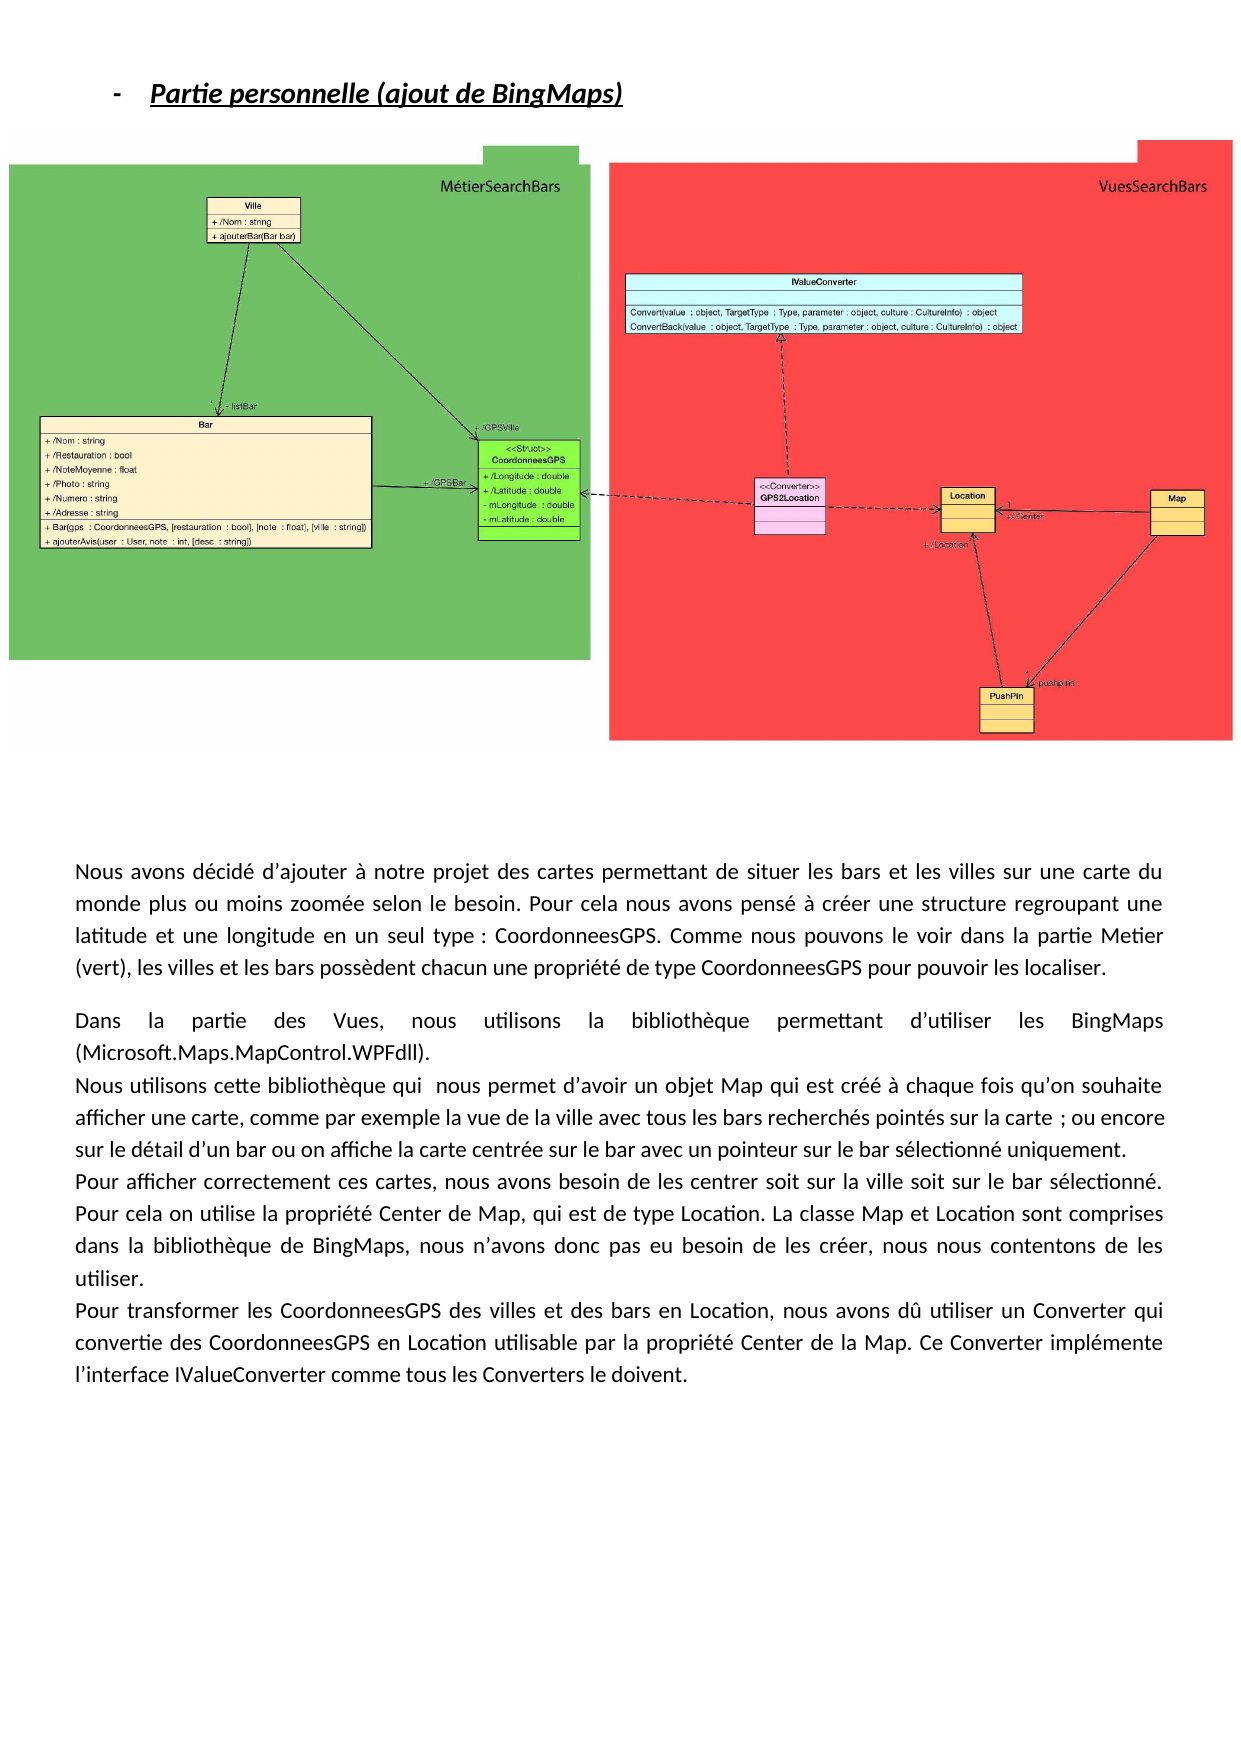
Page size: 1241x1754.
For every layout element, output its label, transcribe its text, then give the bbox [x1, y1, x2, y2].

text Dans la partie des Vues, nous utilisons la bibliothèque permettant d’utiliser les BingMaps (Microsoft.Maps.MapControl.WPFdll). [75, 1006, 1165, 1067]
picture [3, 125, 1241, 753]
list Partie personnelle (ajout de BingMaps) [112, 75, 1165, 111]
text Pour transformer les CoordonneesGPS des villes et des bars en Location, nous avons dû utiliser un Converter qui convertie des CoordonneesGPS en Location utilisable par la propriété Center de la Map. Ce Converter implémente l’interface IValueConverter comme tous les Converters le doivent. [75, 1296, 1165, 1388]
text Nous avons décidé d’ajouter à notre projet des cartes permettant de situer les bars et les villes sur une carte du monde plus ou moins zoomée selon le besoin. Pour cela nous avons pensé à créer une structure regroupant une latitude et une longitude en un seul type : CoordonneesGPS. Comme nous pouvons le voir dans la partie Metier (vert), les villes et les bars possèdent chacun une propriété de type CoordonneesGPS pour pouvoir les localiser. [75, 857, 1165, 981]
text Pour afficher correctement ces cartes, nous avons besoin de les centrer soit sur la ville soit sur le bar sélectionné. Pour cela on utilise la propriété Center de Map, qui est de type Location. La classe Map et Location sont comprises dans la bibliothèque de BingMaps, nous n’avons donc pas eu besoin de les créer, nous nous contentons de les utiliser. [75, 1167, 1165, 1292]
text Nous utilisons cette bibliothèque qui nous permet d’avoir un objet Map qui est créé à chaque fois qu’on souhaite afficher une carte, comme par exemple la vue de la ville avec tous les bars recherchés pointés sur la carte ; ou encore sur le détail d’un bar ou on affiche la carte centrée sur le bar avec un pointeur sur le bar sélectionné uniquement. [75, 1071, 1165, 1163]
